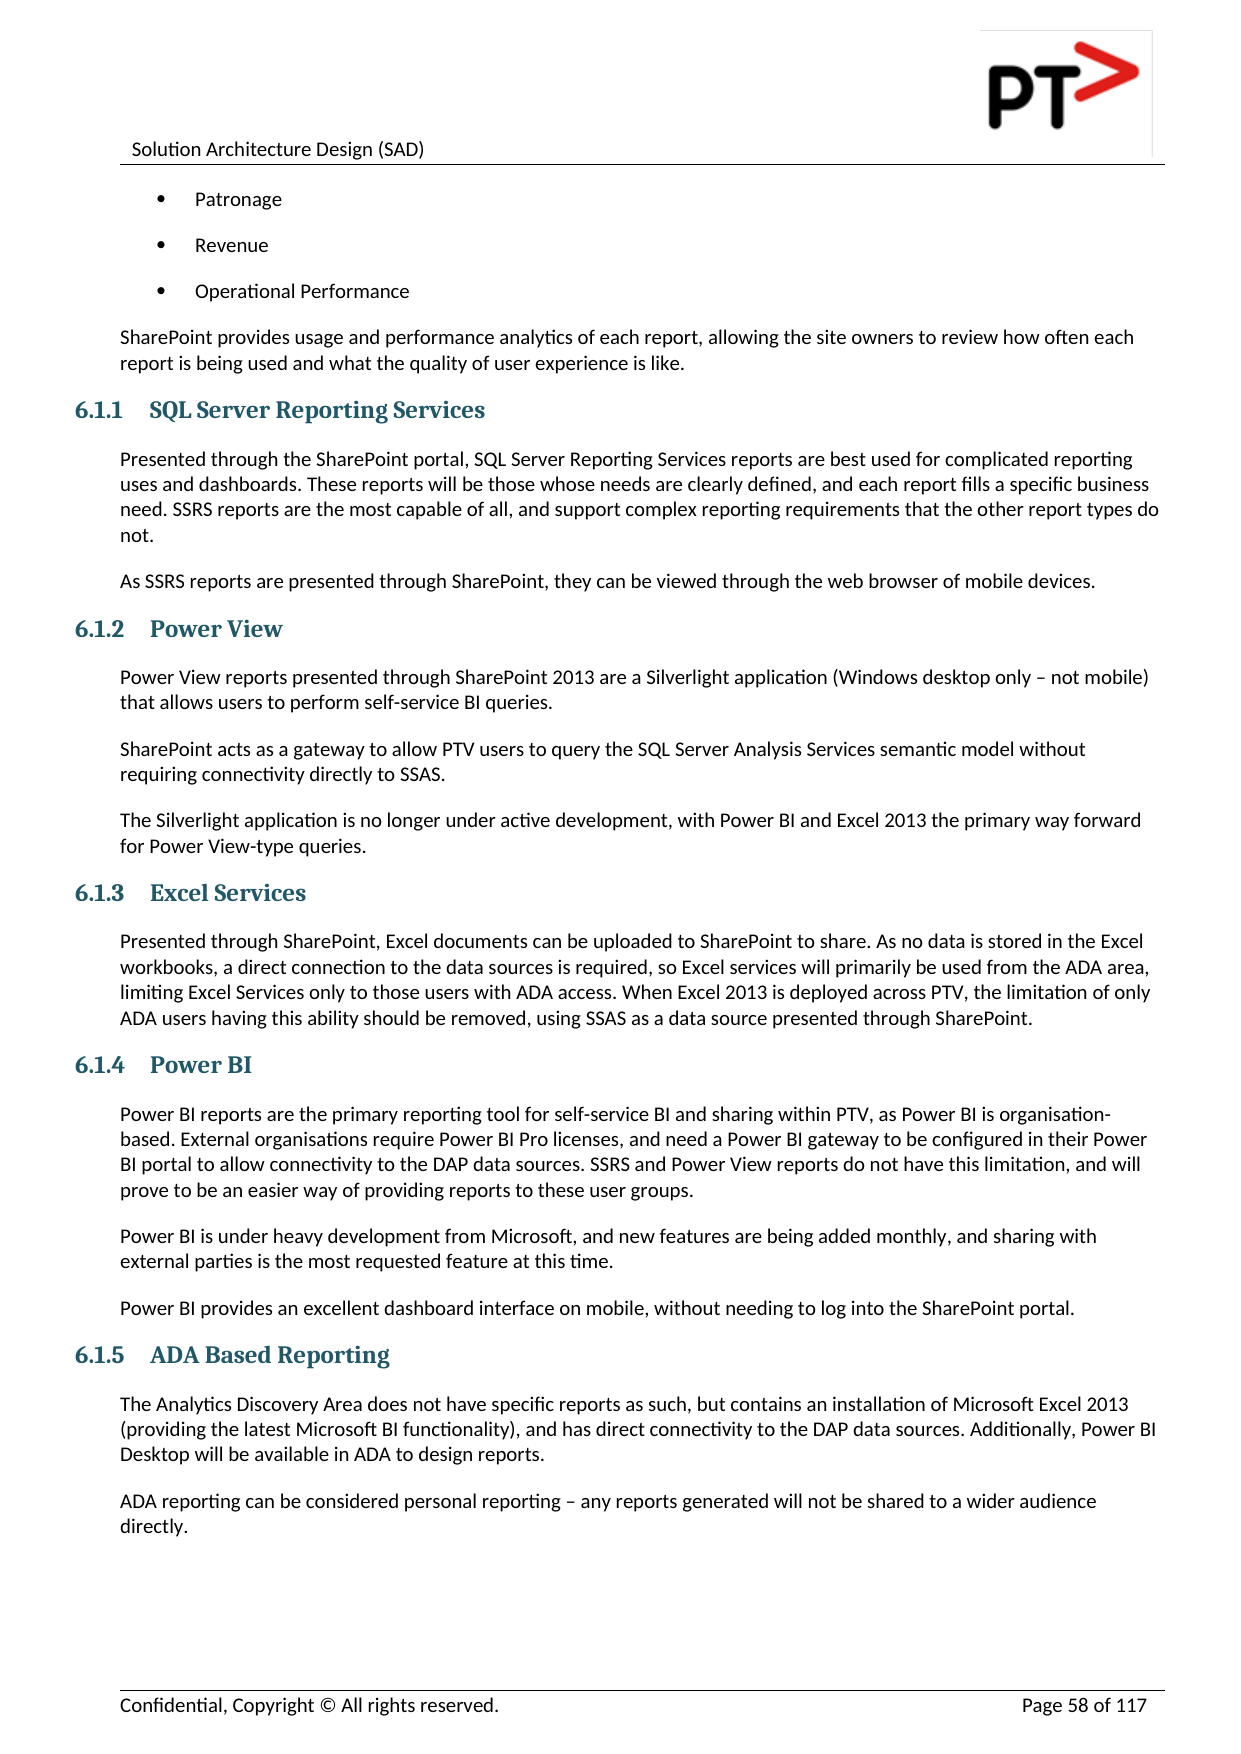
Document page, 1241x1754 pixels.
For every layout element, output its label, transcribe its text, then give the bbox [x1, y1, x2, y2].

text Power BI is under heavy development from Microsoft, and new features are being added monthly, and sharing with external parties is the most requested feature at this time. [120, 1223, 1165, 1274]
text Presented through the SharePoint portal, SQL Server Reporting Services reports are best used for complicated reporting uses and dashboards. These reports will be those whose needs are clearly defined, and each report fills a specific business need. SSRS reports are the most capable of all, and support complex reporting requirements that the other report types do not. [120, 446, 1165, 547]
text The Silverlight application is no longer under active development, with Power BI and Excel 2013 the primary way forward for Power View-type queries. [120, 807, 1165, 858]
text Power BI reports are the primary reporting tool for self-service BI and sharing within PTV, as Power BI is organisation-based. External organisations require Power BI Pro licenses, and need a Power BI gateway to be configured in their Power BI portal to allow connectivity to the DAP data sources. SSRS and Power View reports do not have this limitation, and will prove to be an easier way of providing reports to these user groups. [120, 1101, 1165, 1202]
subtitle ADA Based Reporting [75, 1341, 1165, 1370]
list Operational Performance [157, 278, 1165, 304]
text Power BI provides an excellent dashboard interface on mobile, without needing to log into the SharePoint portal. [120, 1295, 1165, 1320]
subtitle SQL Server Reporting Services [75, 396, 1165, 425]
picture [980, 30, 1154, 157]
subtitle Power View [75, 614, 1165, 643]
list Patronage [157, 186, 1165, 211]
subtitle Excel Services [75, 879, 1165, 908]
text Presented through SharePoint, Excel documents can be uploaded to SharePoint to share. As no data is stored in the Excel workbooks, a direct connection to the data sources is required, so Excel services will primarily be used from the ADA area, limiting Excel Services only to those users with ADA access. When Excel 2013 is deployed across PTV, the limitation of only ADA users having this ability should be removed, using SSAS as a data source presented through SharePoint. [120, 929, 1165, 1030]
text SharePoint acts as a gateway to allow PTV users to query the SQL Server Analysis Services semantic model without requiring connectivity directly to SSAS. [120, 736, 1165, 787]
subtitle Power BI [75, 1051, 1165, 1080]
text Power View reports presented through SharePoint 2013 are a Silverlight application (Windows desktop only – not mobile) that allows users to perform self-service BI queries. [120, 664, 1165, 715]
list Revenue [157, 232, 1165, 257]
text SharePoint provides usage and performance analytics of each report, allowing the site owners to review how often each report is being used and what the quality of user experience is like. [120, 324, 1165, 375]
text ADA reporting can be considered personal reporting – any reports generated will not be shared to a wider audience directly. [120, 1488, 1165, 1539]
text As SSRS reports are presented through SharePoint, they can be viewed through the web browser of mobile devices. [120, 568, 1165, 594]
text The Analytics Discovery Area does not have specific reports as such, but contains an installation of Microsoft Excel 2013 (providing the latest Microsoft BI functionality), and has direct connectivity to the DAP data sources. Additionally, Power BI Desktop will be available in ADA to design reports. [120, 1391, 1165, 1467]
